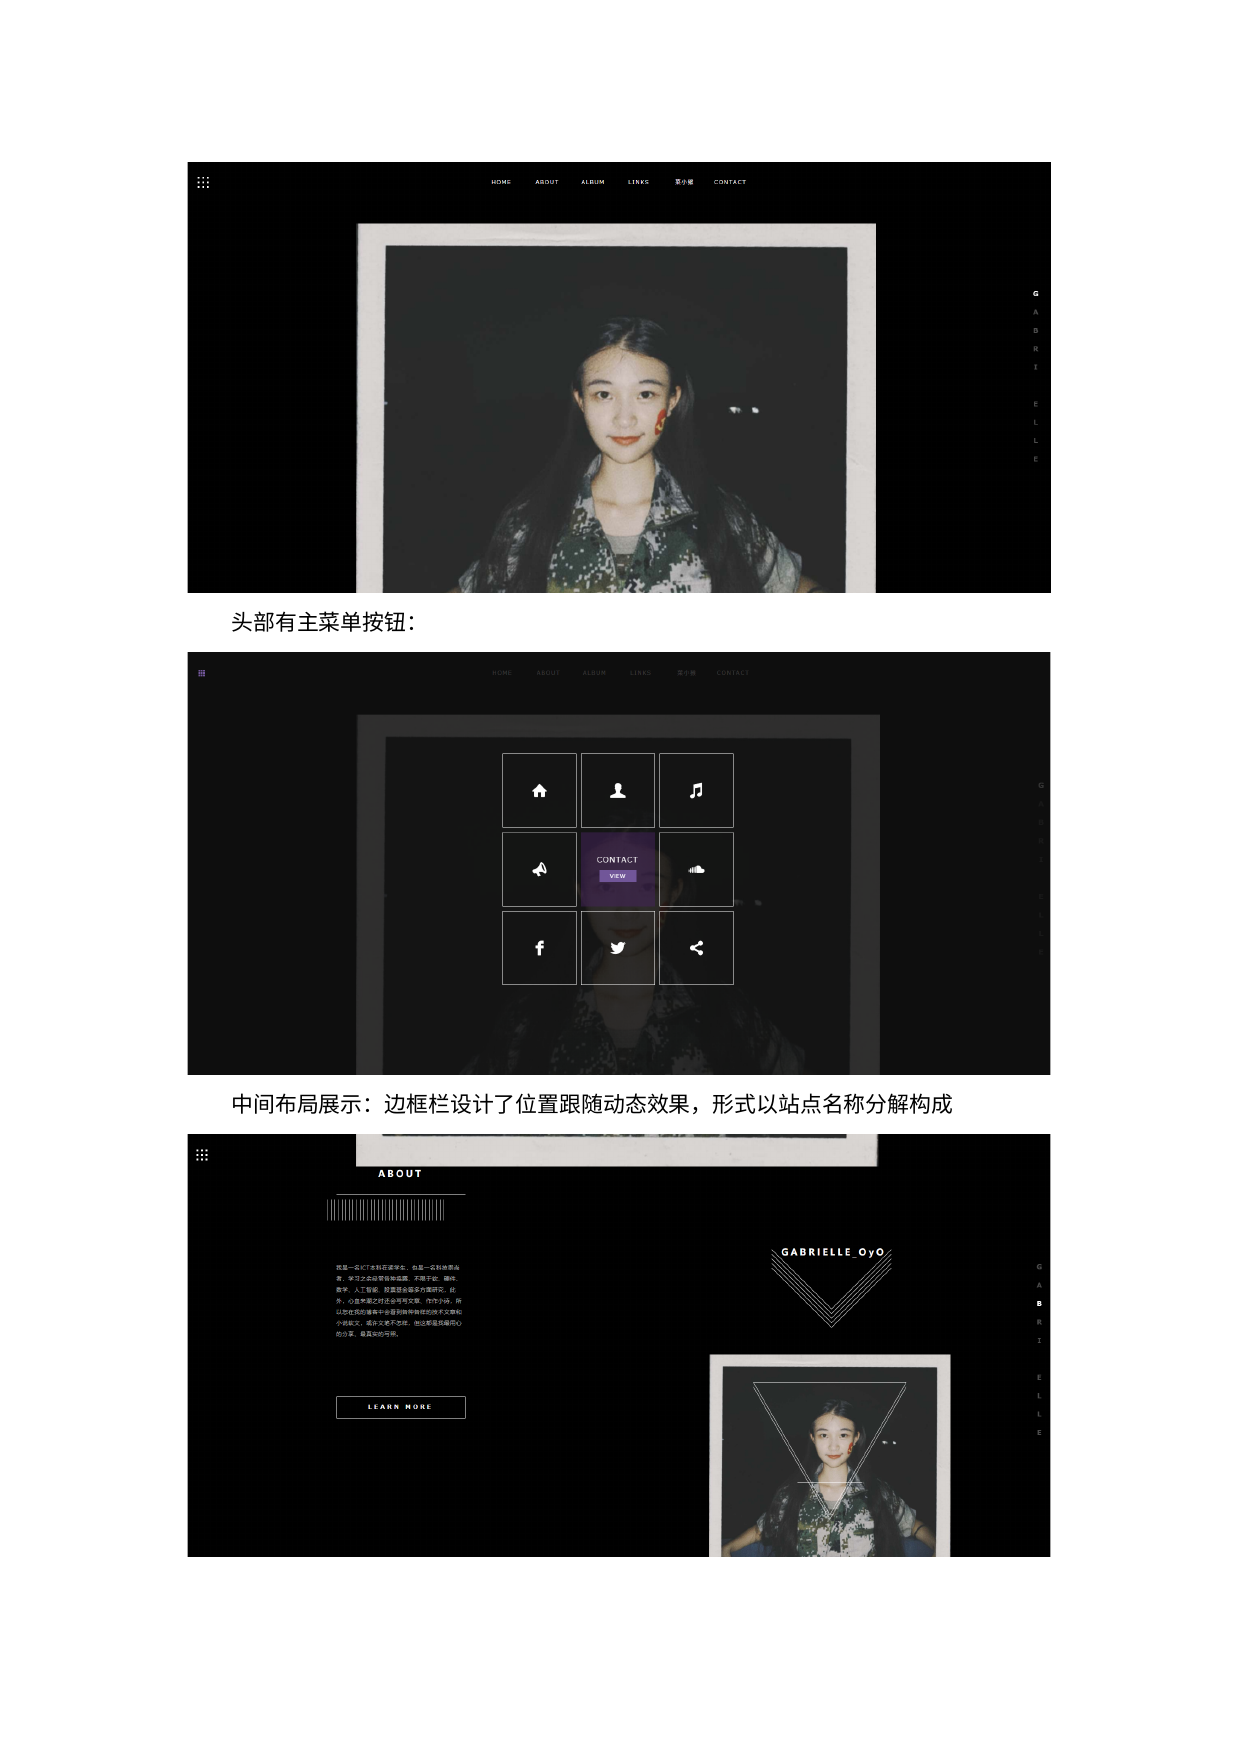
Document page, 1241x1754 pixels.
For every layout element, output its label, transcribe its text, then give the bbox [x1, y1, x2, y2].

list 中间布局展示：边框栏设计了位置跟随动态效果，形式以站点名称分解构成 [187, 1087, 1053, 1118]
picture [187, 652, 1051, 1075]
list 头部有主菜单按钮： [187, 605, 1053, 637]
picture [187, 162, 1051, 593]
picture [187, 1134, 1051, 1557]
